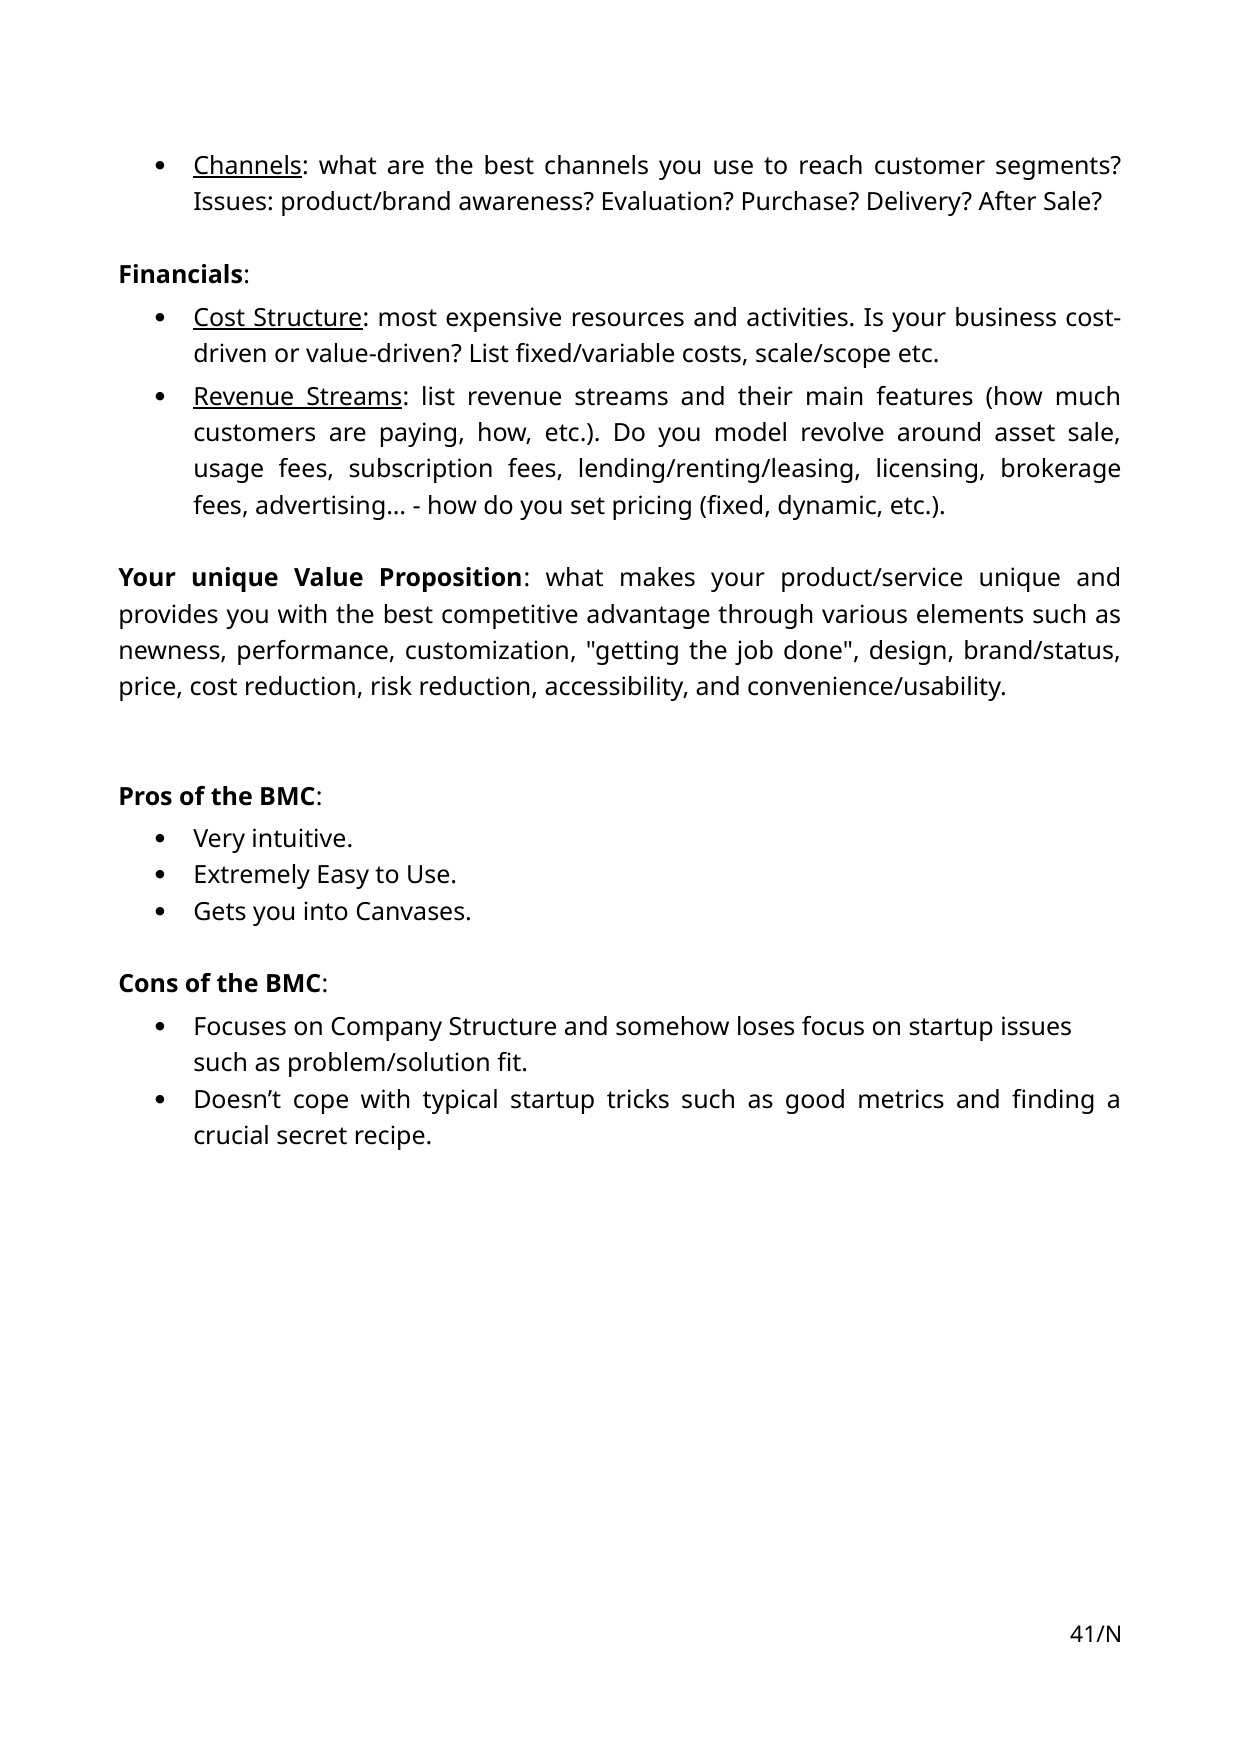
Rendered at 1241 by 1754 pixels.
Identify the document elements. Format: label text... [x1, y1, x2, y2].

list Doesn’t cope with typical startup tricks such as good metrics and finding a crucial secret recipe. [156, 1081, 1122, 1152]
list Revenue Streams: list revenue streams and their main features (how much customers are paying, how, etc.). Do you model revolve around asset sale, usage fees, subscription fees, lending/renting/leasing, licensing, brokerage fees, advertising… - how do you set pricing (fixed, dynamic, etc.). [156, 378, 1122, 521]
list Very intuitive. [156, 821, 1122, 855]
list Gets you into Canvases. [156, 893, 1122, 927]
list Channels: what are the best channels you use to reach customer segments? Issues: product/brand awareness? Evaluation? Purchase? Delivery? After Sale? [156, 148, 1122, 218]
list Cost Structure: most expensive resources and activities. Is your business cost-driven or value-driven? List fixed/variable costs, scale/scope etc. [156, 299, 1122, 370]
text Pros of the BMC: [118, 778, 1122, 812]
text Financials: [118, 257, 1122, 291]
text Cons of the BMC: [118, 966, 1122, 1000]
text Your unique Value Proposition: what makes your product/service unique and provides you with the best competitive advantage through various elements such as newness, performance, customization, "getting the job done", design, brand/status, price, cost reduction, risk reduction, accessibility, and convenience/usability. [118, 560, 1122, 703]
list Extremely Easy to Use. [156, 857, 1122, 891]
list Focuses on Company Structure and somehow loses focus on startup issues such as problem/solution fit. [156, 1009, 1122, 1079]
